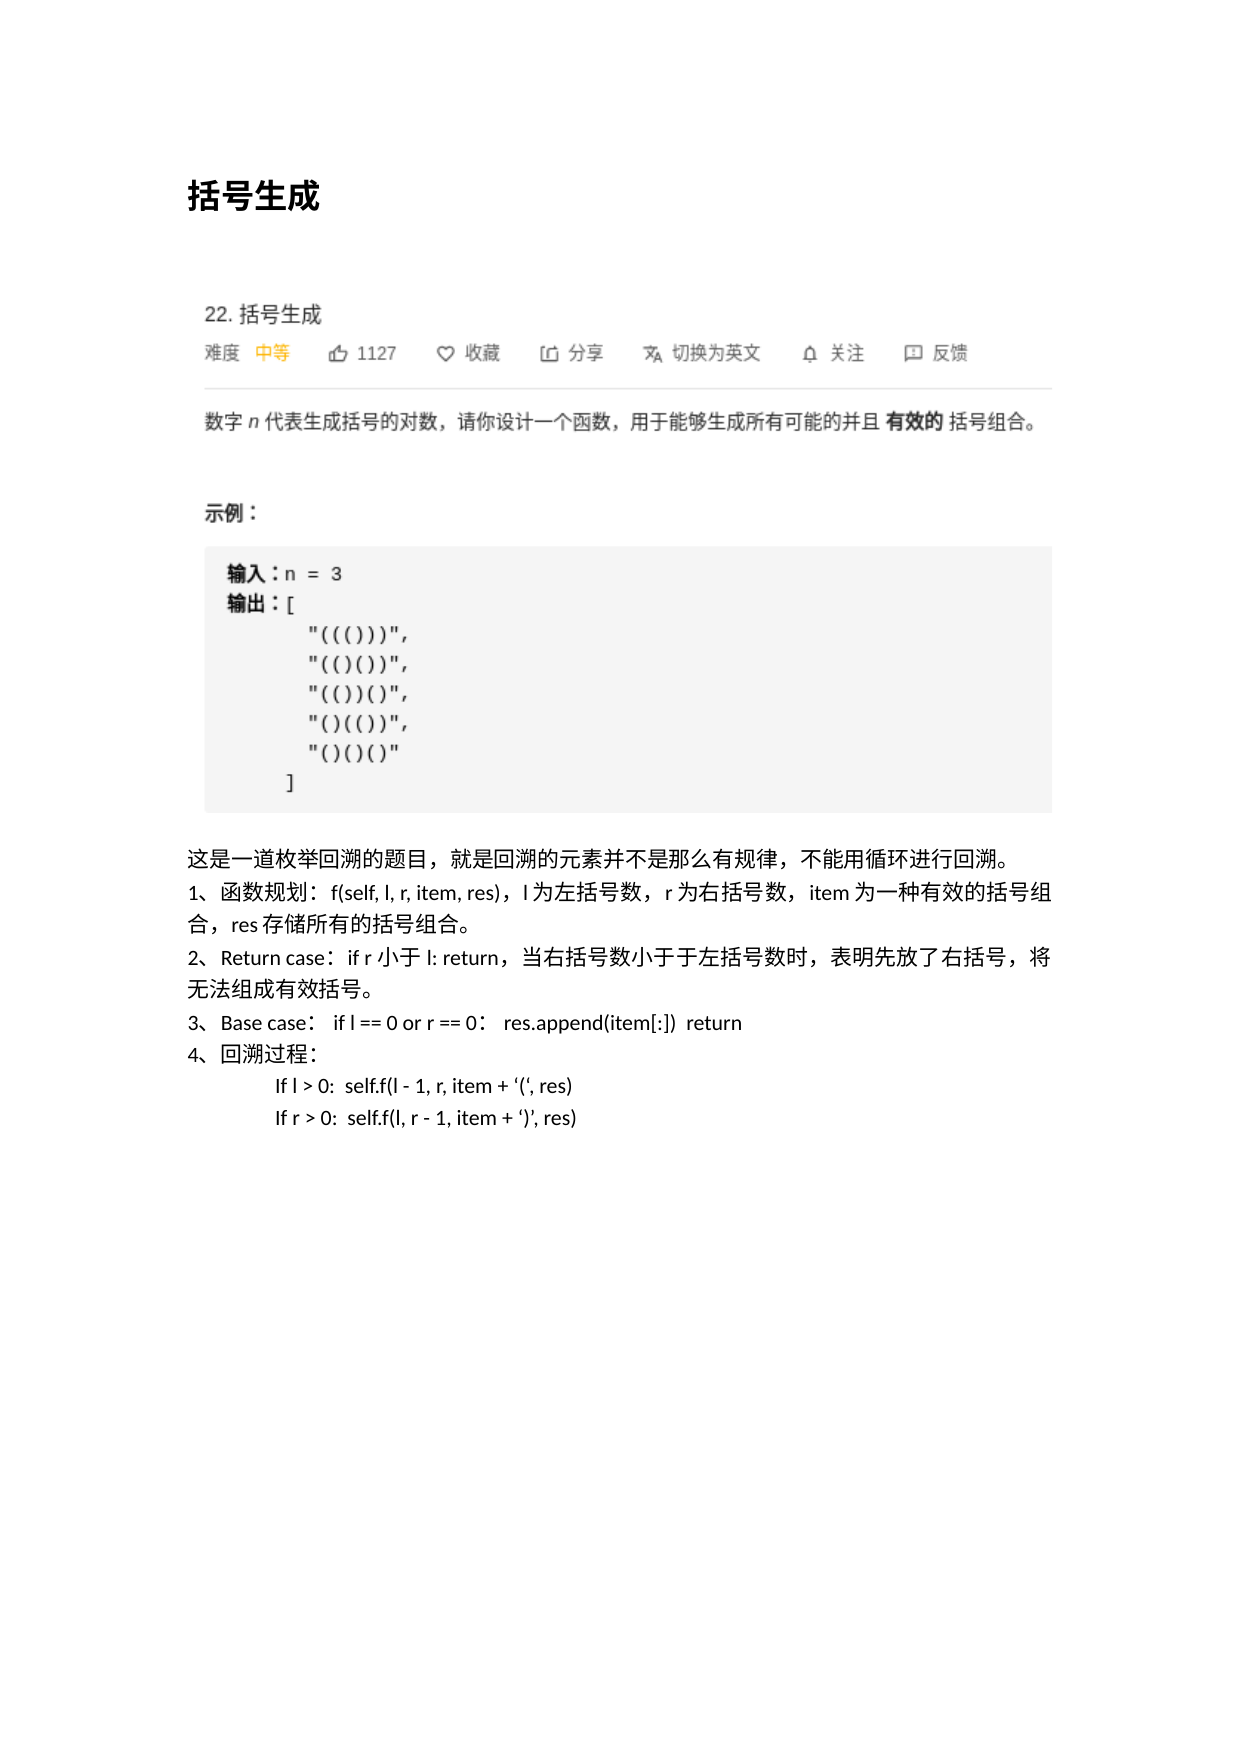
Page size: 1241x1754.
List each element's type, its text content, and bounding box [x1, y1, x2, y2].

list Return case：if r 小于 l: return，当右括号数小于于左括号数时，表明先放了右括号，将无法组成有效括号。 [187, 939, 1053, 1004]
list 函数规划：f(self, l, r, item, res)，l为左括号数，r为右括号数，item为一种有效的括号组合，res存储所有的括号组合。 [187, 874, 1053, 939]
text 这是一道枚举回溯的题目，就是回溯的元素并不是那么有规律，不能用循环进行回溯。 [187, 842, 1053, 874]
list Base case： if l == 0 or r == 0： res.append(item[:]) return [187, 1004, 1053, 1037]
list If r > 0: self.f(l, r - 1, item + ‘)’, res) [231, 1102, 1053, 1134]
list If l > 0: self.f(l - 1, r, item + ‘(‘, res) [231, 1069, 1053, 1102]
list 回溯过程： [187, 1037, 1053, 1069]
subtitle 括号生成 [187, 162, 1053, 227]
picture [187, 289, 1053, 813]
